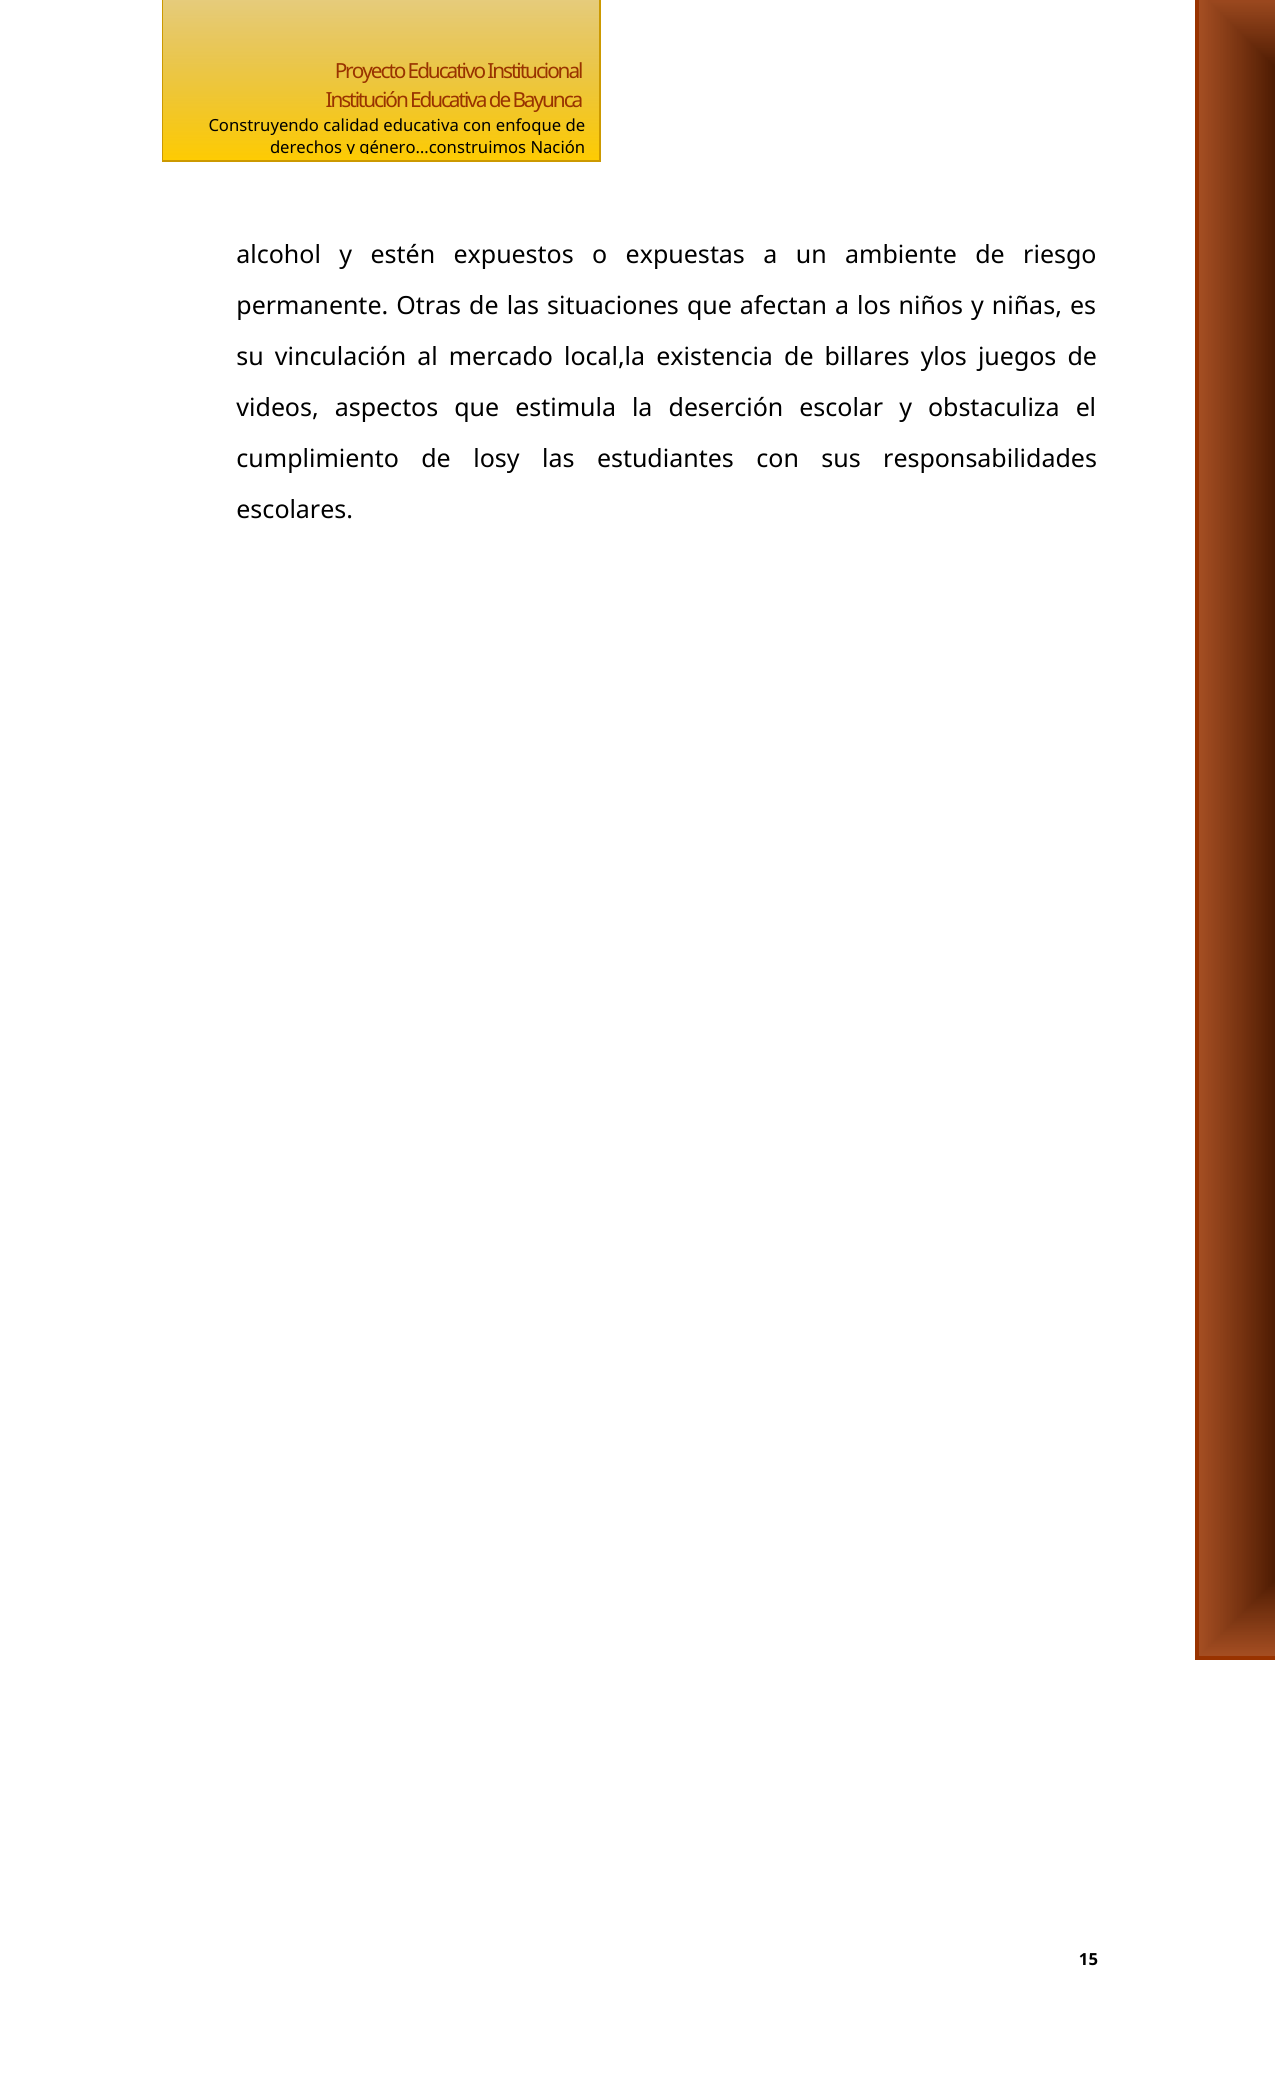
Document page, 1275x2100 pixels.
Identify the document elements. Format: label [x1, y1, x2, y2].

text [236, 236, 1098, 526]
